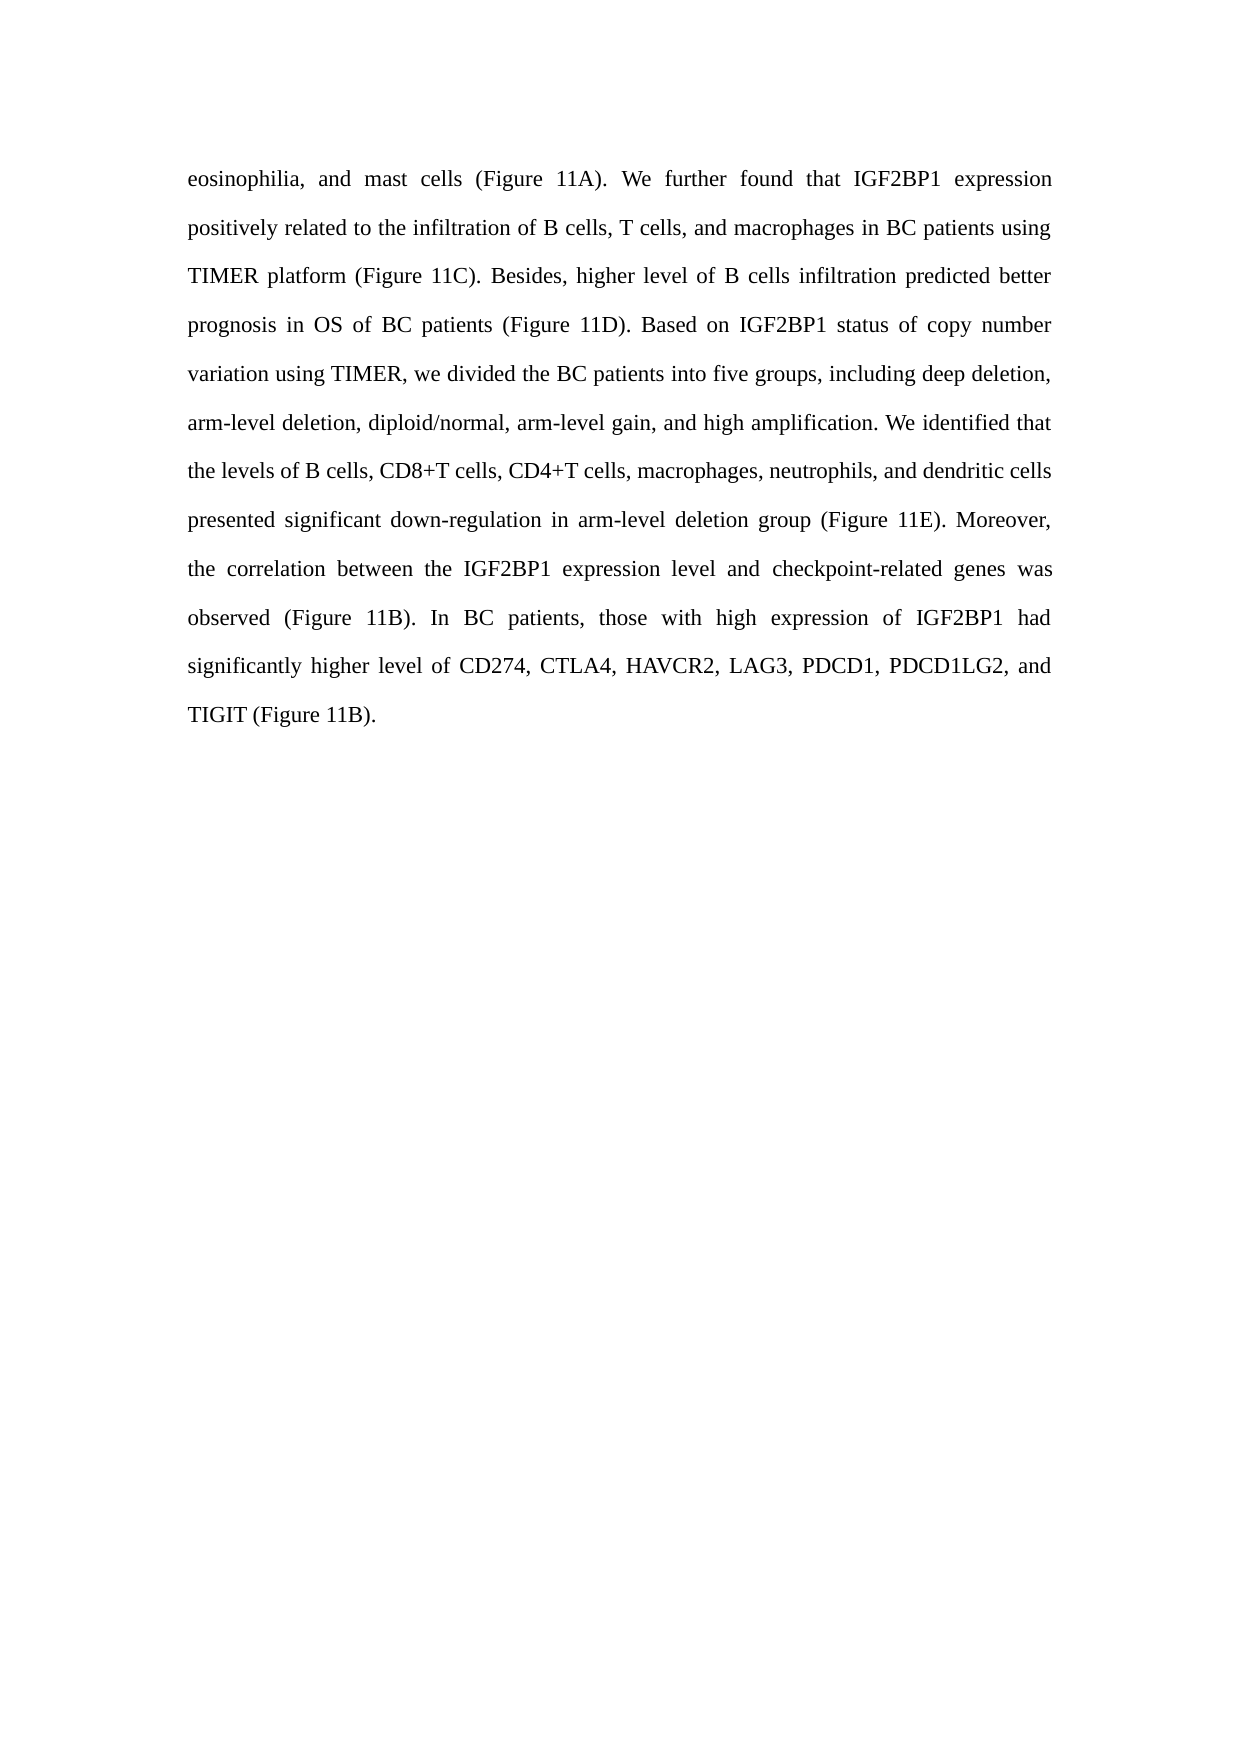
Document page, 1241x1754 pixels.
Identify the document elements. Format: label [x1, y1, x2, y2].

text [187, 162, 1053, 731]
